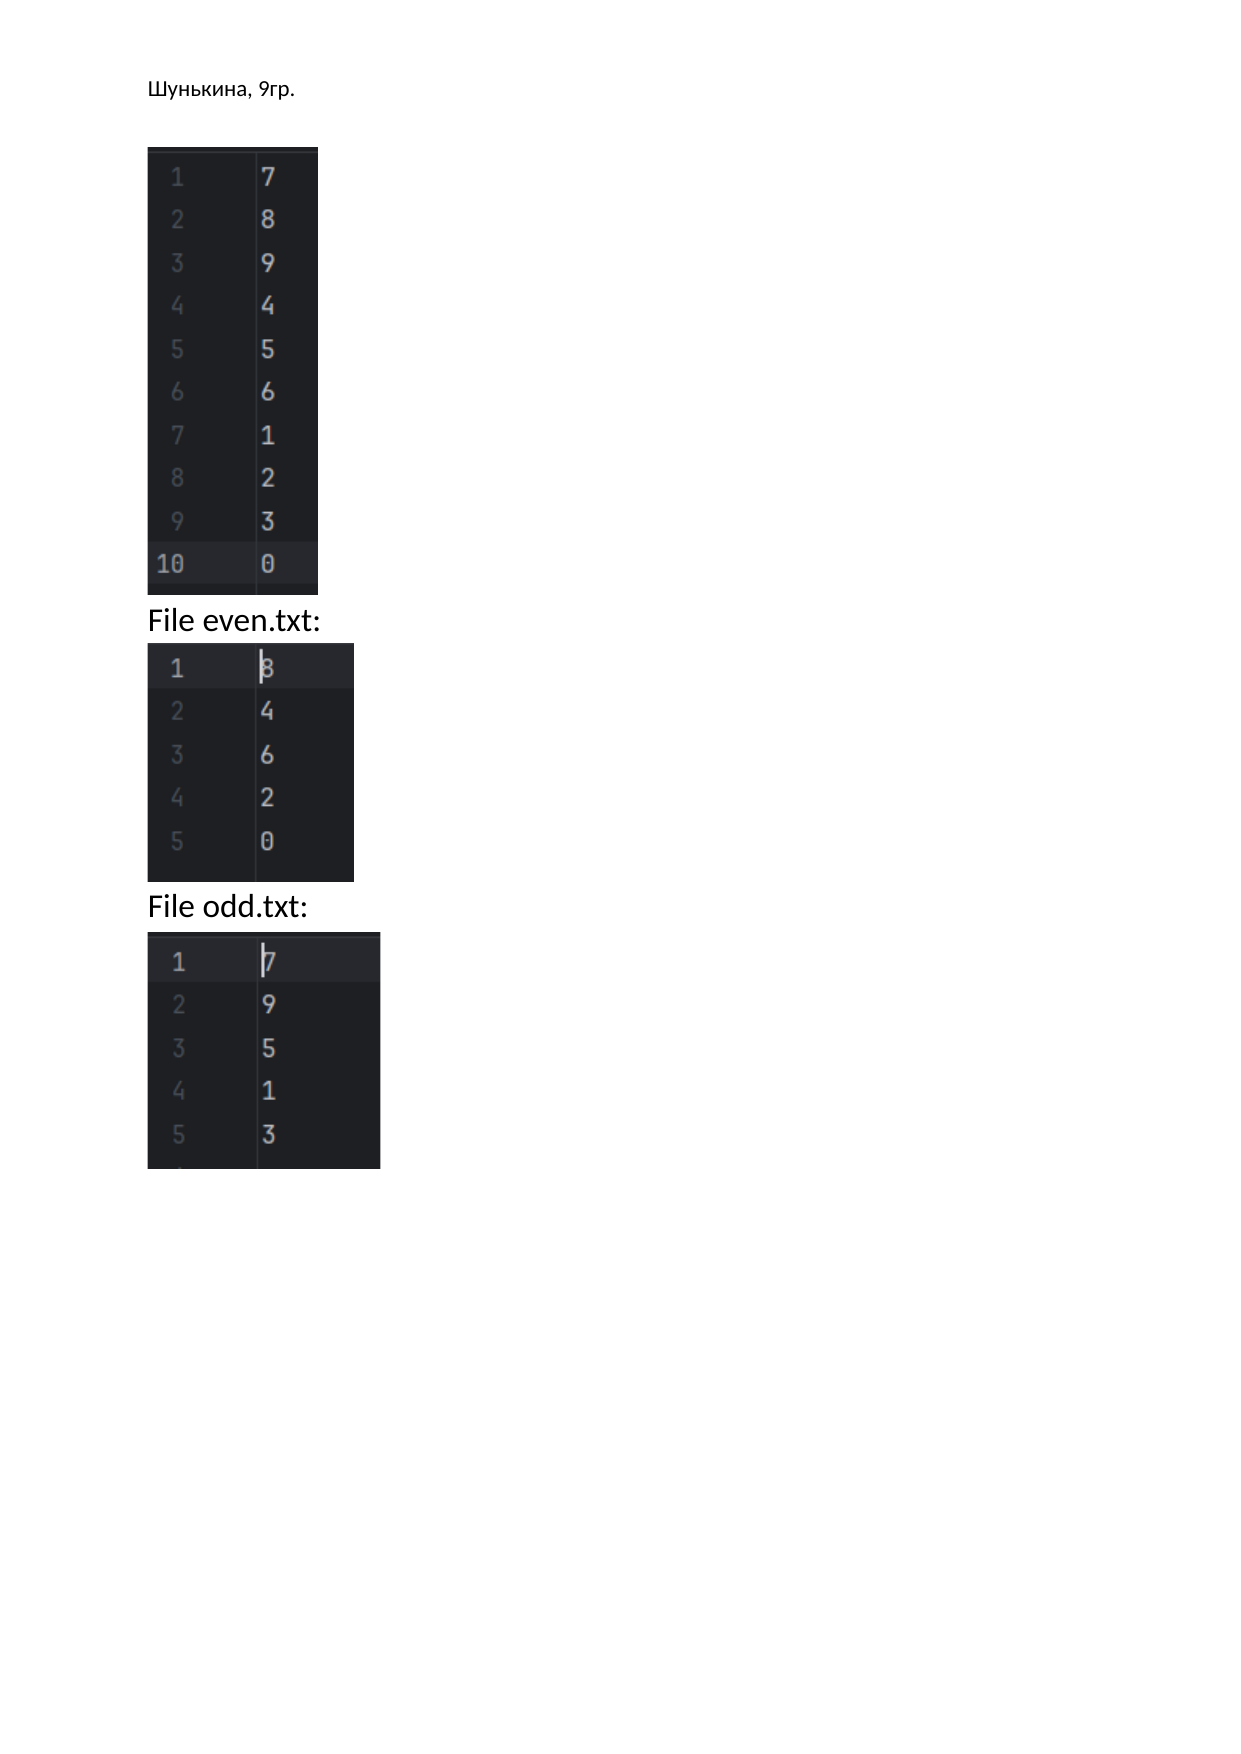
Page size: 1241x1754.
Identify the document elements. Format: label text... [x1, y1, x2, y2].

text File even.txt: [148, 599, 1092, 881]
picture [147, 932, 381, 1169]
picture [147, 147, 318, 595]
picture [147, 643, 354, 882]
text File odd.txt: [148, 885, 1092, 926]
